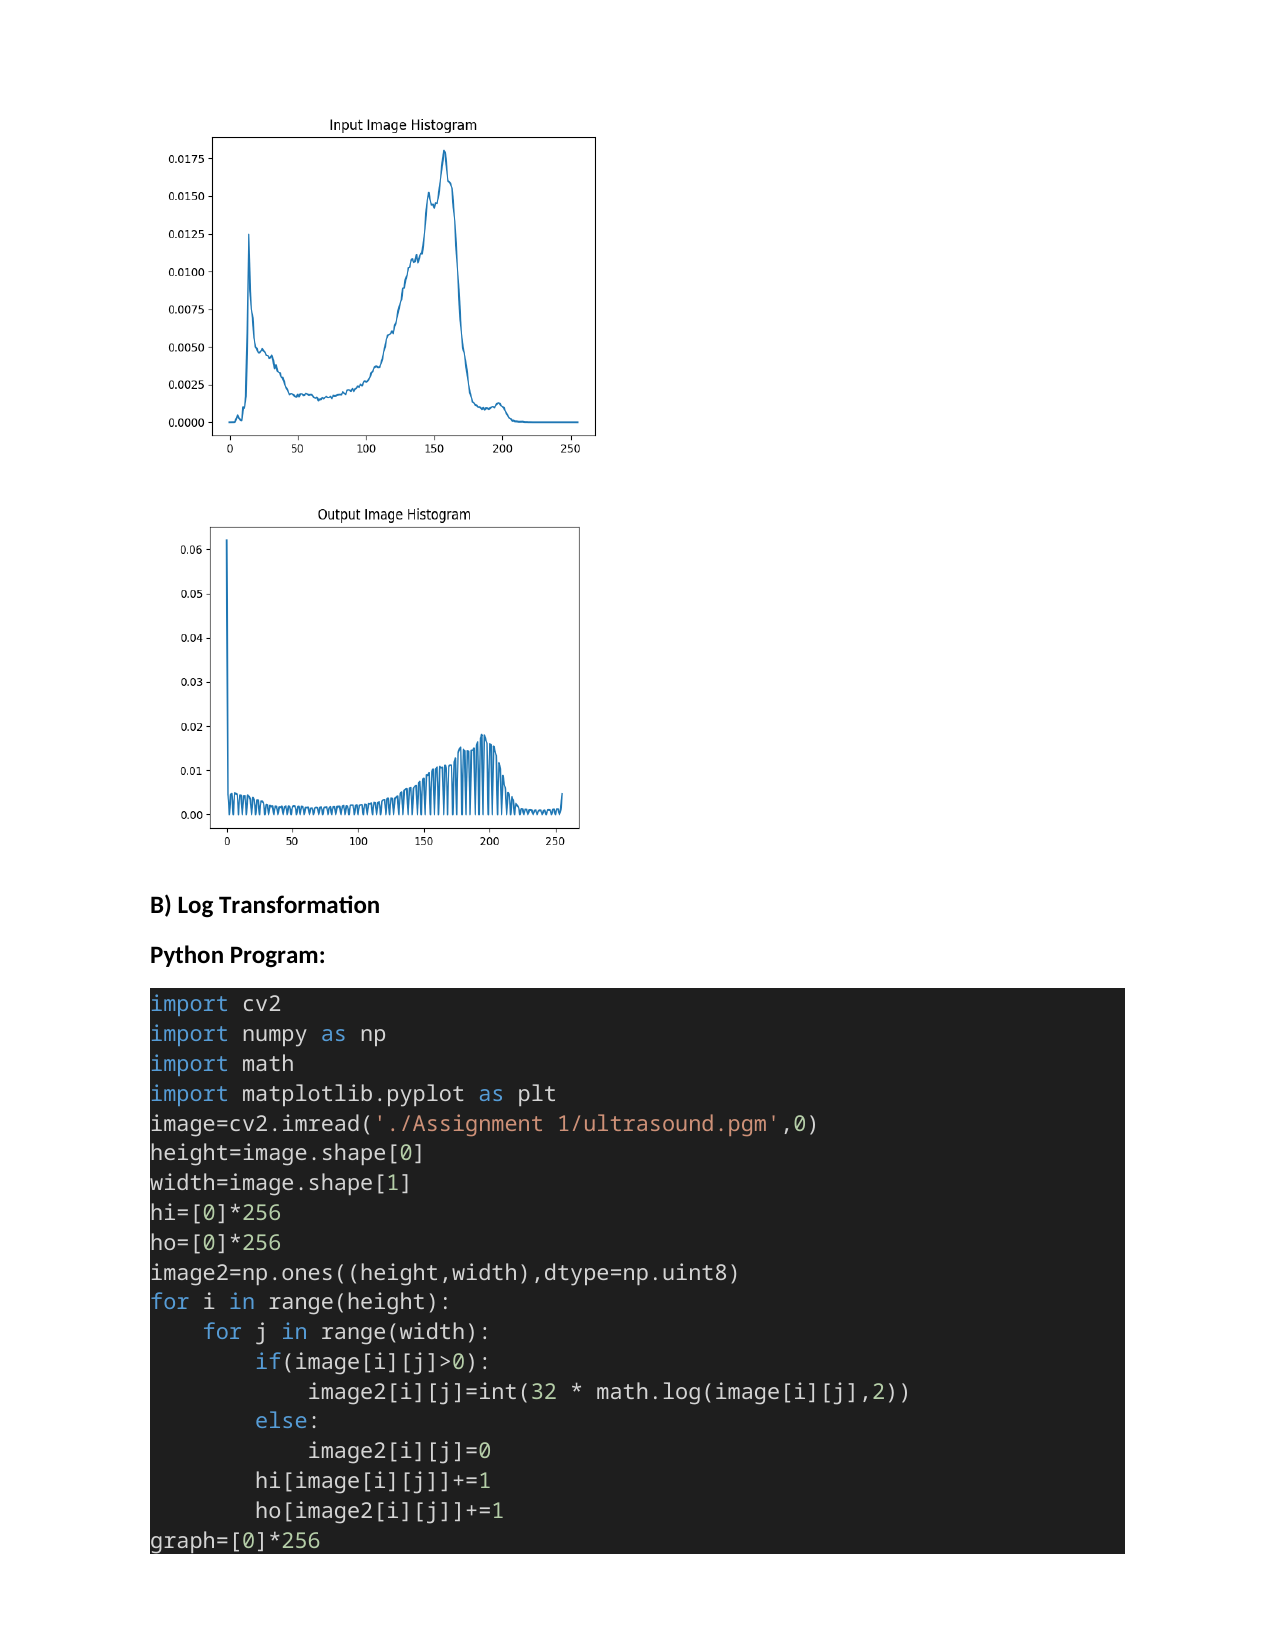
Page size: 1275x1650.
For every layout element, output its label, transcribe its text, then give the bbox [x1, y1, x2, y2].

text image2=np.ones((height,width),dtype=np.uint8) [150, 1257, 1125, 1286]
text else: [150, 1406, 1125, 1435]
text import cv2 [150, 988, 1125, 1018]
text for i in range(height): [150, 1286, 1125, 1316]
text ho=[0]*256 [150, 1227, 1125, 1257]
text height=image.shape[0] [150, 1137, 1125, 1167]
text import matplotlib.pyplot as plt [150, 1078, 1125, 1108]
text image=cv2.imread('./Assignment 1/ultrasound.pgm',0) [150, 1108, 1125, 1137]
text B) Log Transformation [150, 889, 1125, 920]
text import numpy as np [150, 1018, 1125, 1048]
text for j in range(width): [150, 1316, 1125, 1346]
text hi[image[i][j]]+=1 [150, 1465, 1125, 1495]
text graph=[0]*256 [150, 1525, 1125, 1554]
text if(image[i][j]>0): [150, 1346, 1125, 1376]
text hi=[0]*256 [150, 1197, 1125, 1227]
text width=image.shape[1] [150, 1167, 1125, 1197]
text import math [150, 1048, 1125, 1078]
text ho[image2[i][j]]+=1 [150, 1495, 1125, 1525]
text Python Program: [150, 939, 1125, 969]
picture [150, 91, 644, 478]
text image2[i][j]=int(32 * math.log(image[i][j],2)) [150, 1376, 1125, 1406]
picture [150, 479, 626, 871]
text image2[i][j]=0 [150, 1435, 1125, 1465]
